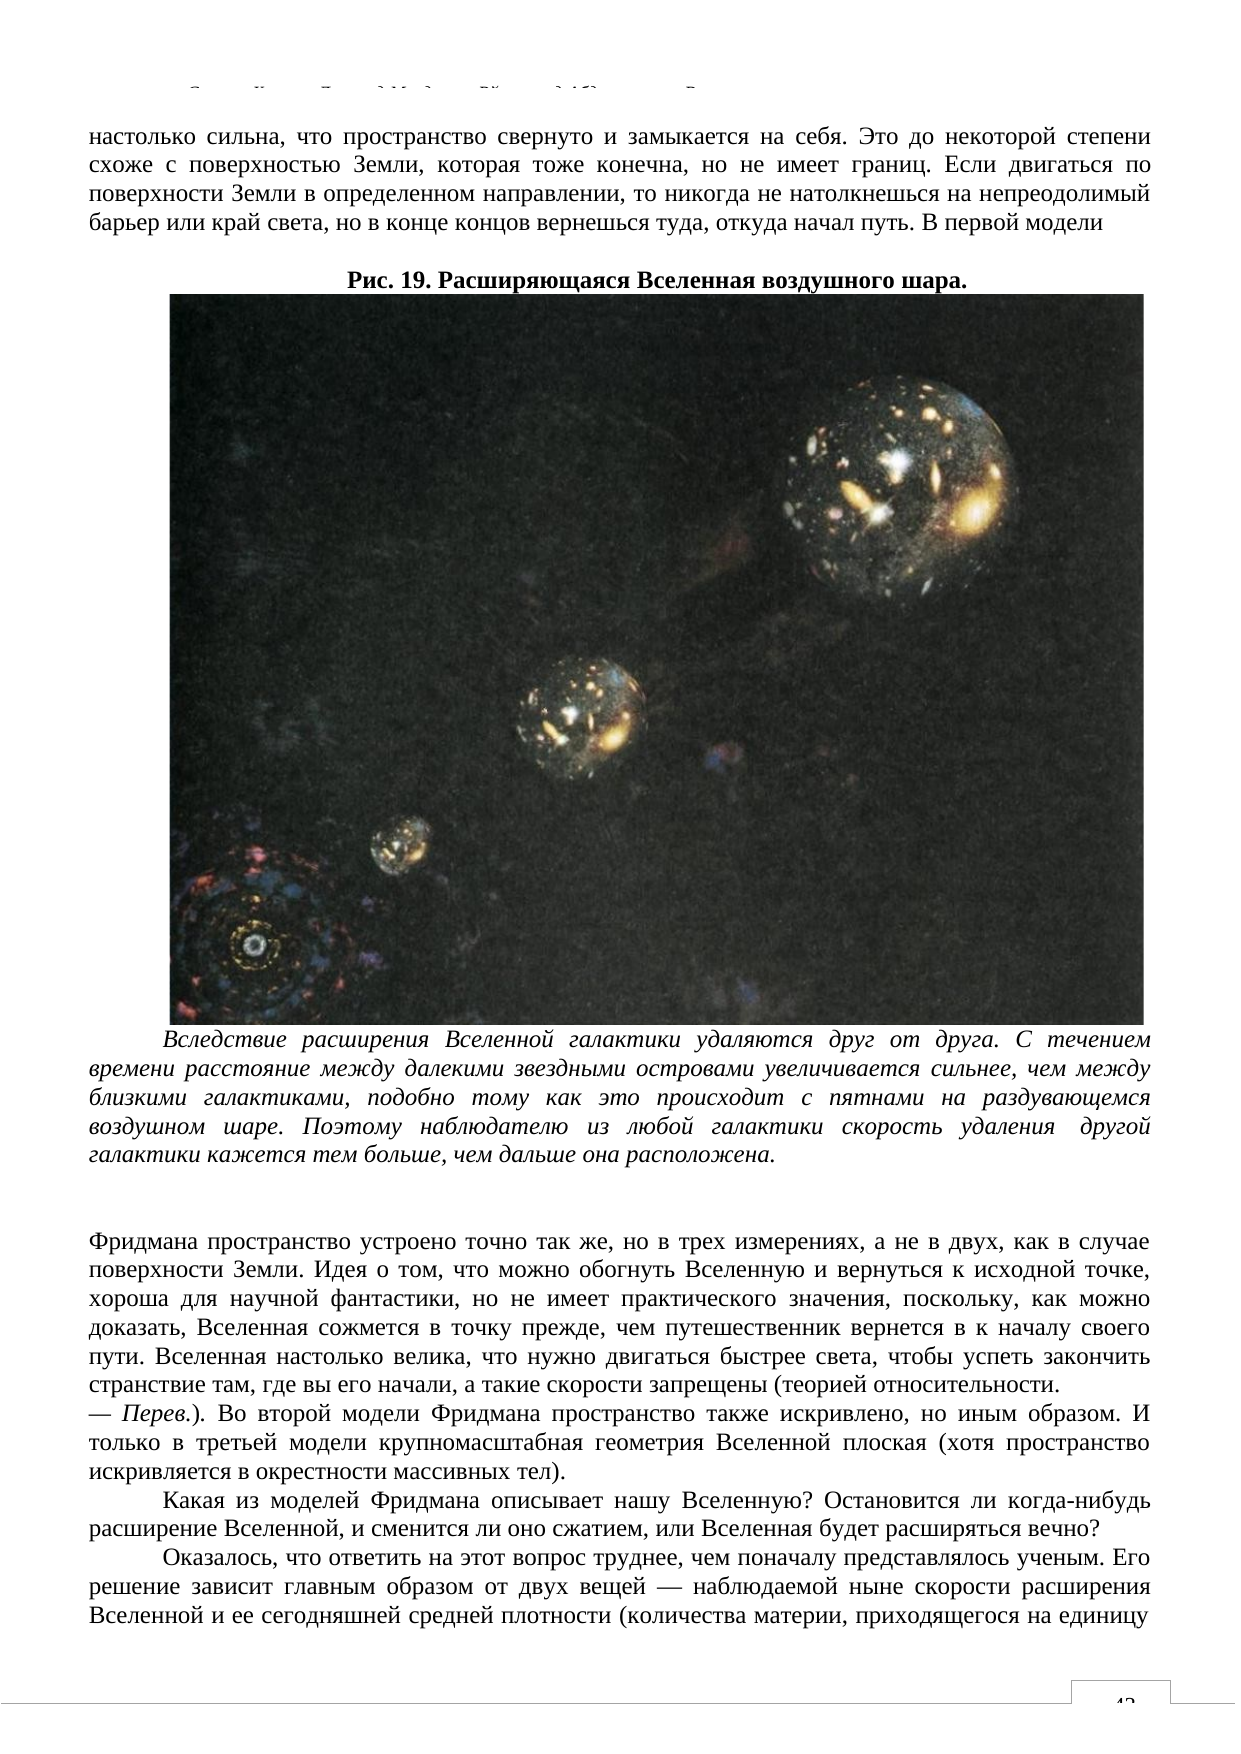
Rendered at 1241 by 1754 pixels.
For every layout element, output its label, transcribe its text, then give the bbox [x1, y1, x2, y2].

text — Перев.). Во второй модели Фридмана пространство также искривлено, но иным образом. И только в третьей модели крупномасштабная геометрия Вселенной плоская (хотя пространство искривляется в окрестности массивных тел). [88, 1398, 1151, 1485]
text настолько сильна, что пространство свернуто и замыкается на себя. Это до некоторой степени схоже с поверхностью Земли, которая тоже конечна, но не имеет границ. Если двигаться по поверхности Земли в определенном направлении, то никогда не натолкнешься на непреодолимый барьер или край света, но в конце концов вернешься туда, откуда начал путь. В первой модели [88, 121, 1152, 236]
text Фридмана пространство устроено точно так же, но в трех измерениях, а не в двух, как в случае поверхности Земли. Идея о том, что можно обогнуть Вселенную и вернуться к исходной точке, хороша для научной фантастики, но не имеет практического значения, поскольку, как можно доказать, Вселенная сожмется в точку прежде, чем путешественник вернется в к началу своего пути. Вселенная настолько велика, что нужно двигаться быстрее света, чтобы успеть закончить странствие там, где вы его начали, а такие скорости запрещены (теорией относительности. [88, 1226, 1151, 1398]
text Какая из моделей Фридмана описывает нашу Вселенную? Остановится ли когда-нибудь расширение Вселенной, и сменится ли оно сжатием, или Вселенная будет расширяться вечно? [88, 1485, 1152, 1542]
text Оказалось, что ответить на этот вопрос труднее, чем поначалу представлялось ученым. Его решение зависит главным образом от двух вещей — наблюдаемой ныне скорости расширения Вселенной и ее сегодняшней средней плотности (количества материи, приходящегося на единицу [88, 1542, 1152, 1628]
subtitle Рис. 19. Расширяющаяся Вселенная воздушного шара. [347, 265, 1163, 294]
text Вследствие расширения Вселенной галактики удаляются друг от друга. С течением времени расстояние между далекими звездными островами увеличивается сильнее, чем между близкими галактиками, подобно тому как это происходит с пятнами на раздувающемся воздушном шаре. Поэтому наблюдателю из любой галактики скорость удаления другой галактики кажется тем больше, чем дальше она расположена. [88, 1024, 1151, 1168]
picture [169, 294, 1144, 1025]
